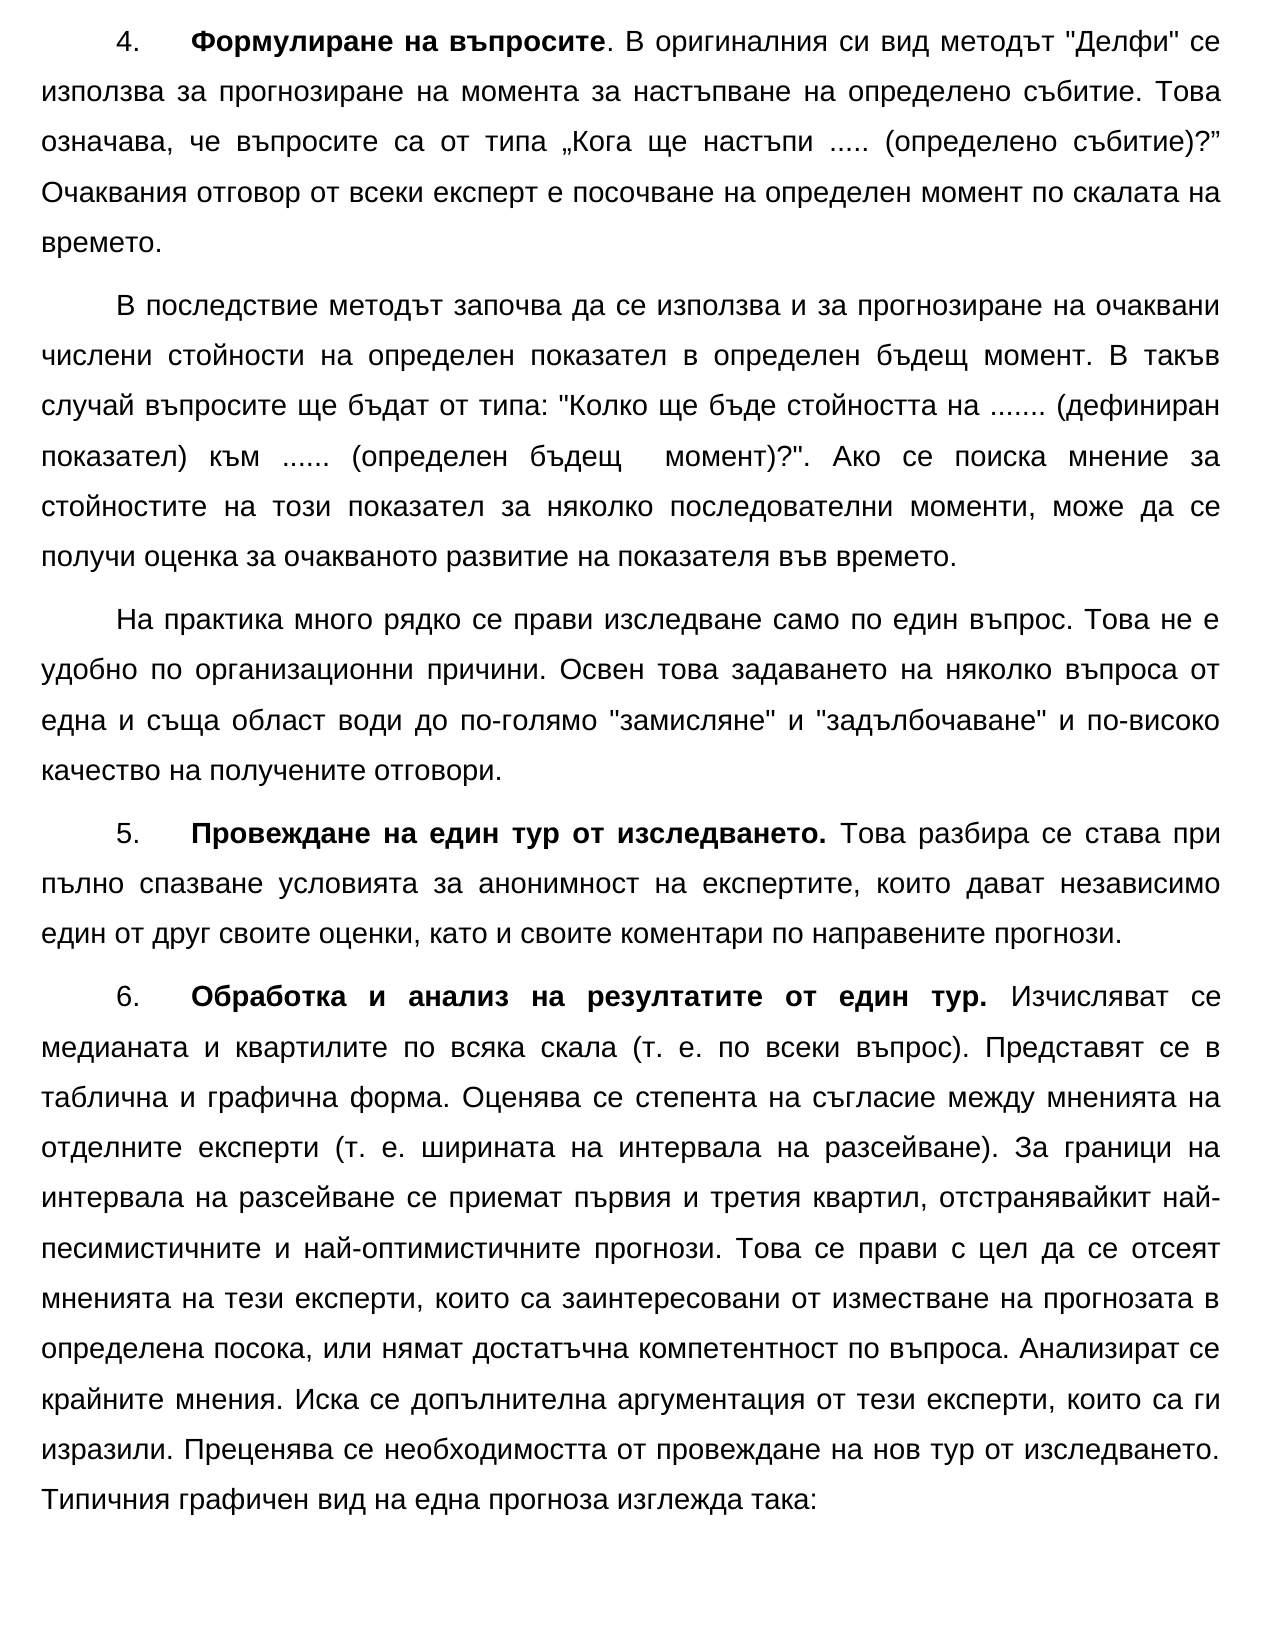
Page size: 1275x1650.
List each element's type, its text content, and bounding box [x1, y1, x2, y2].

list Провеждане на един тур от изследването. Това разбира се става при пълно спазване условията за анонимност на експертите, които дават независимо един от друг своите оценки, като и своите коментари по направените прогнози. [41, 816, 1222, 950]
text На практика много рядко се прави изследване само по един въпрос. Това не е удобно по организационни причини. Освен това задаването на няколко въпроса от една и съща област води до по-голямо "замисляне" и "задълбочаване" и по-високо качество на получените отговори. [41, 602, 1222, 787]
text В последствие методът започва да се използва и за прогнозиране на очаквани числени стойности на определен показател в определен бъдещ момент. В такъв случай въпросите ще бъдат от типа: "Колко ще бъде стойността на ....... (дефиниран показател) към ...... (определен бъдещ момент)?". Ако се поиска мнение за стойностите на този показател за няколко последователни моменти, може да се получи оценка за очакваното развитие на показателя във времето. [41, 288, 1222, 573]
list Формулиране на въпросите. В оригиналния си вид методът "Делфи" се използва за прогнозиране на момента за настъпване на определено събитие. Това означава, че въпросите са от типа „Кога ще настъпи ..... (определено събитие)?” Очаквания отговор от всеки експерт е посочване на определен момент по скалата на времето. [41, 24, 1222, 258]
list Обработка и анализ на резултатите от един тур. Изчисляват се медианата и квартилите по всяка скала (т. е. по всеки въпрос). Представят се в таблична и графична форма. Оценява се степента на съгласие между мненията на отделните експерти (т. е. ширината на интервала на разсейване). За граници на интервала на разсейване се приемат първия и третия квартил, отстранявайкит най-песимистичните и най-оптимистичните прогнози. Това се прави с цел да се отсеят мненията на тези експерти, които са заинтересовани от изместване на прогнозата в определена посока, или нямат достатъчна компетентност по въпроса. Анализират се крайните мнения. Иска се допълнителна аргументация от тези експерти, които са ги изразили. Преценява се необходимостта от провеждане на нов тур от изследването. Типичния графичен вид на една прогноза изглежда така: [41, 979, 1222, 1516]
